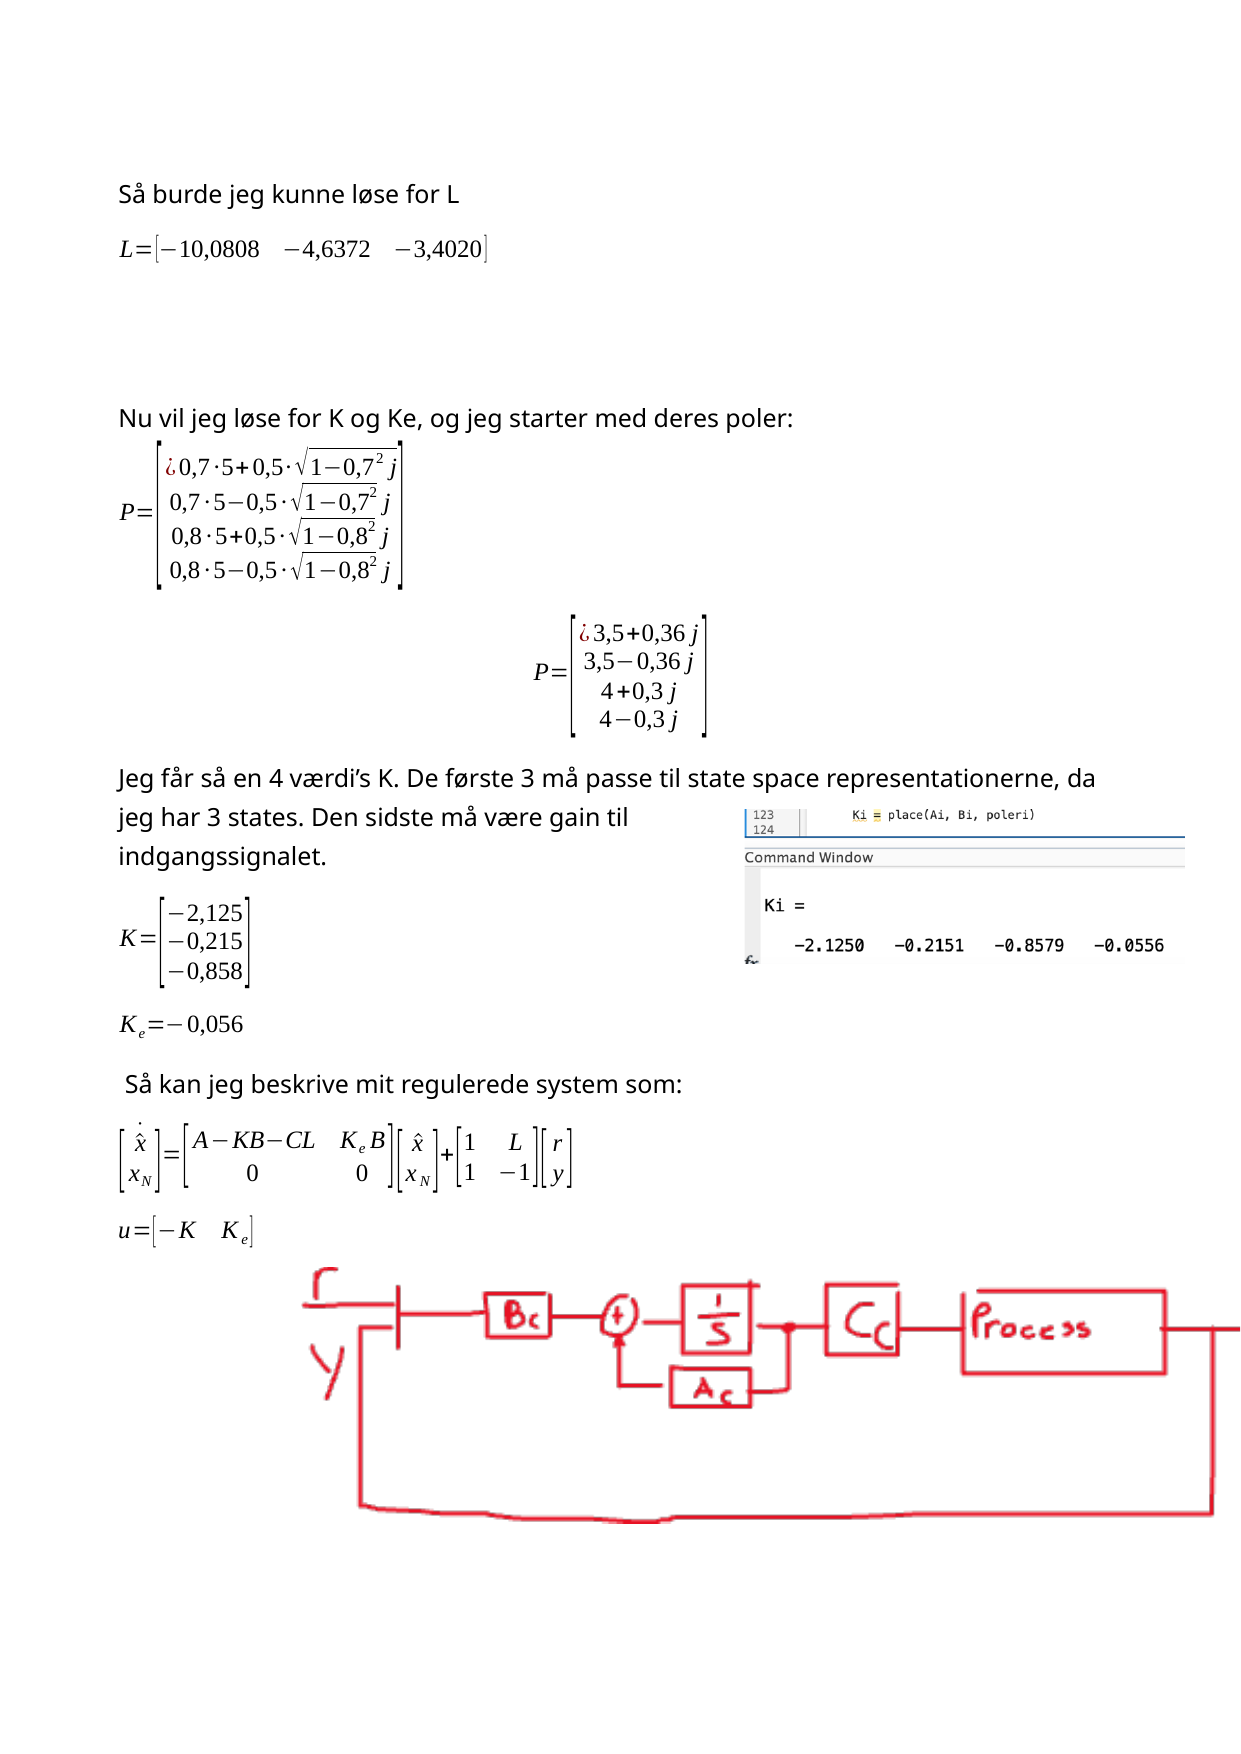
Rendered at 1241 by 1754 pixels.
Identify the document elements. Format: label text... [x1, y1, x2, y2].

text Så burde jeg kunne løse for L [118, 177, 1122, 211]
text Nu vil jeg løse for K og Ke, og jeg starter med deres poler: [118, 401, 1122, 592]
text Jeg får så en 4 værdi’s K. De første 3 må passe til state space representationerne, da jeg har 3 states. Den sidste må være gain til indgangssignalet. [118, 761, 1122, 873]
picture [301, 1267, 1241, 1524]
picture [744, 809, 1185, 964]
text Så kan jeg beskrive mit regulerede system som: [118, 1066, 1122, 1100]
